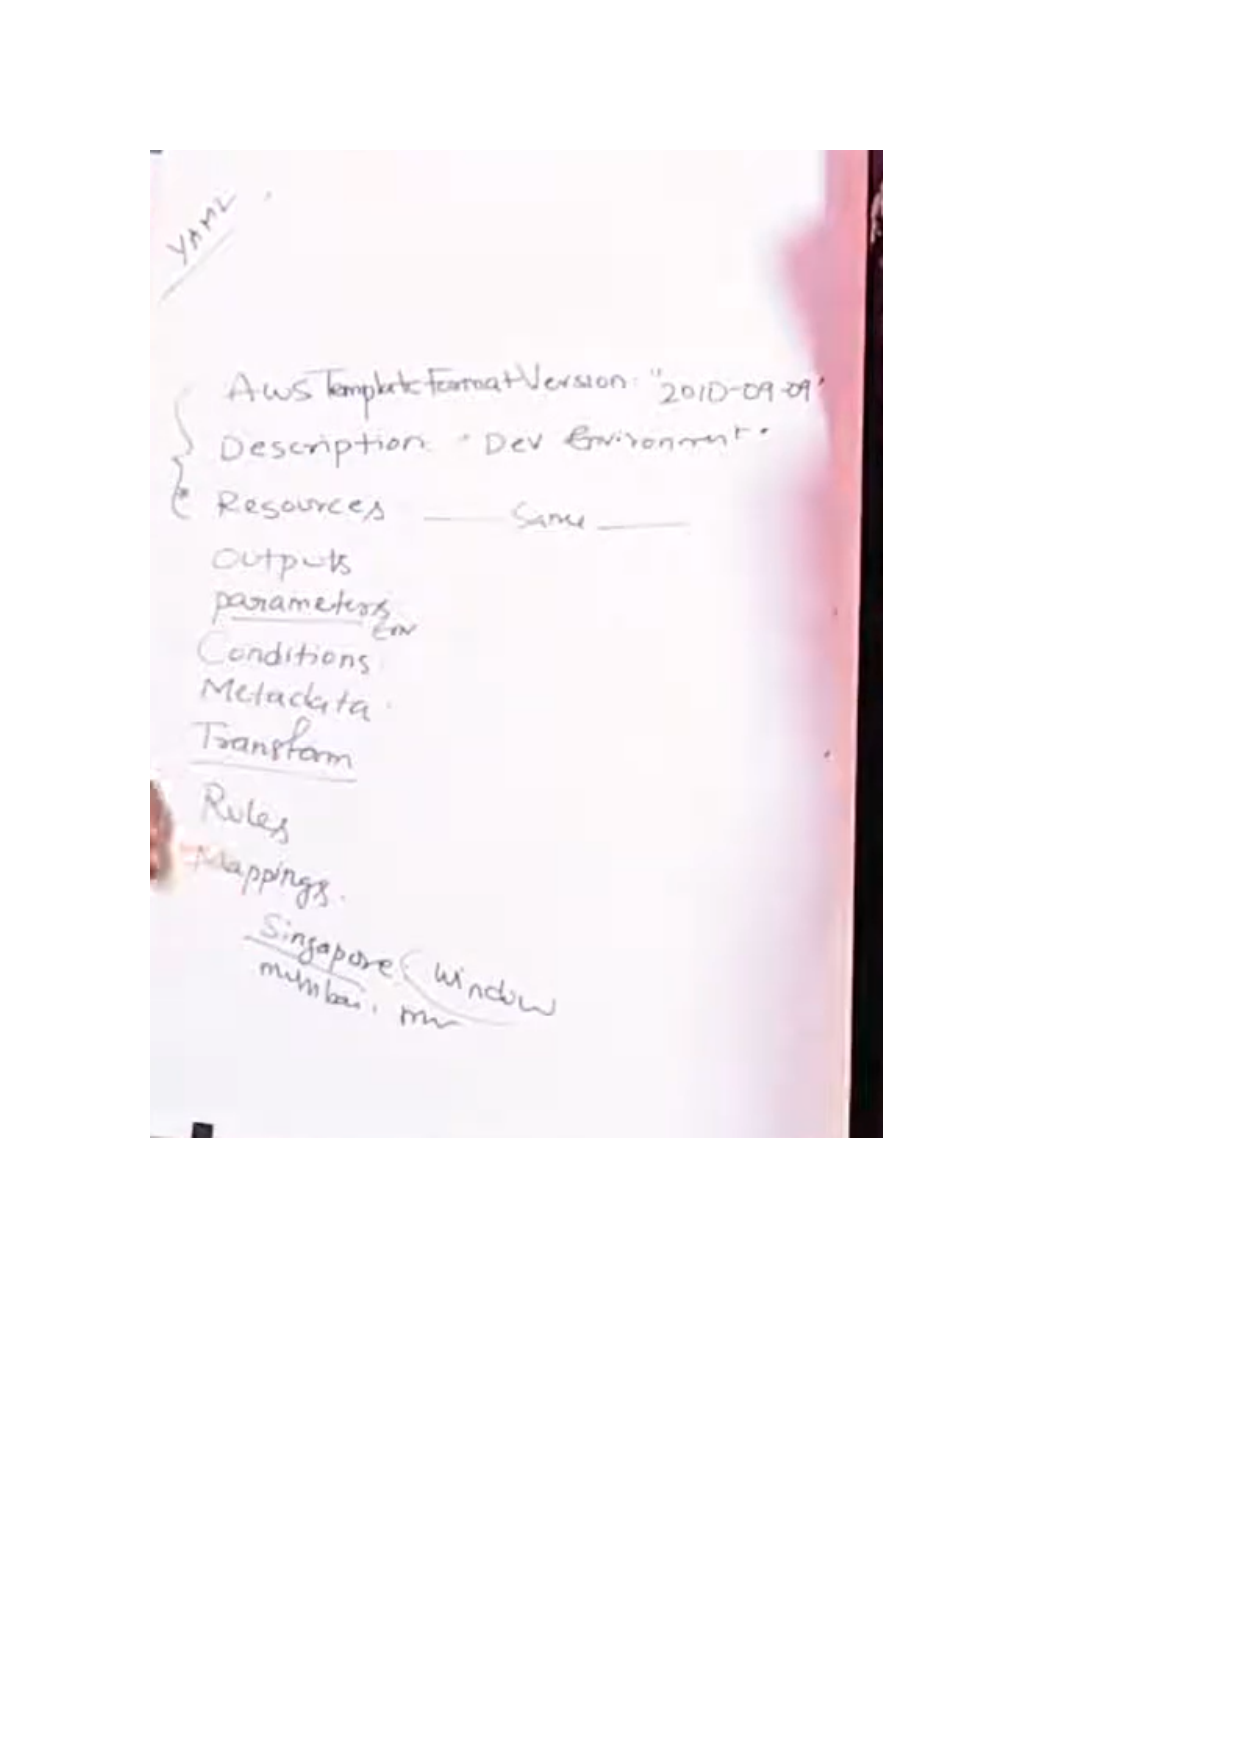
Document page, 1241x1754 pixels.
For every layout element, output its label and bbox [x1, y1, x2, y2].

picture [150, 150, 883, 1138]
